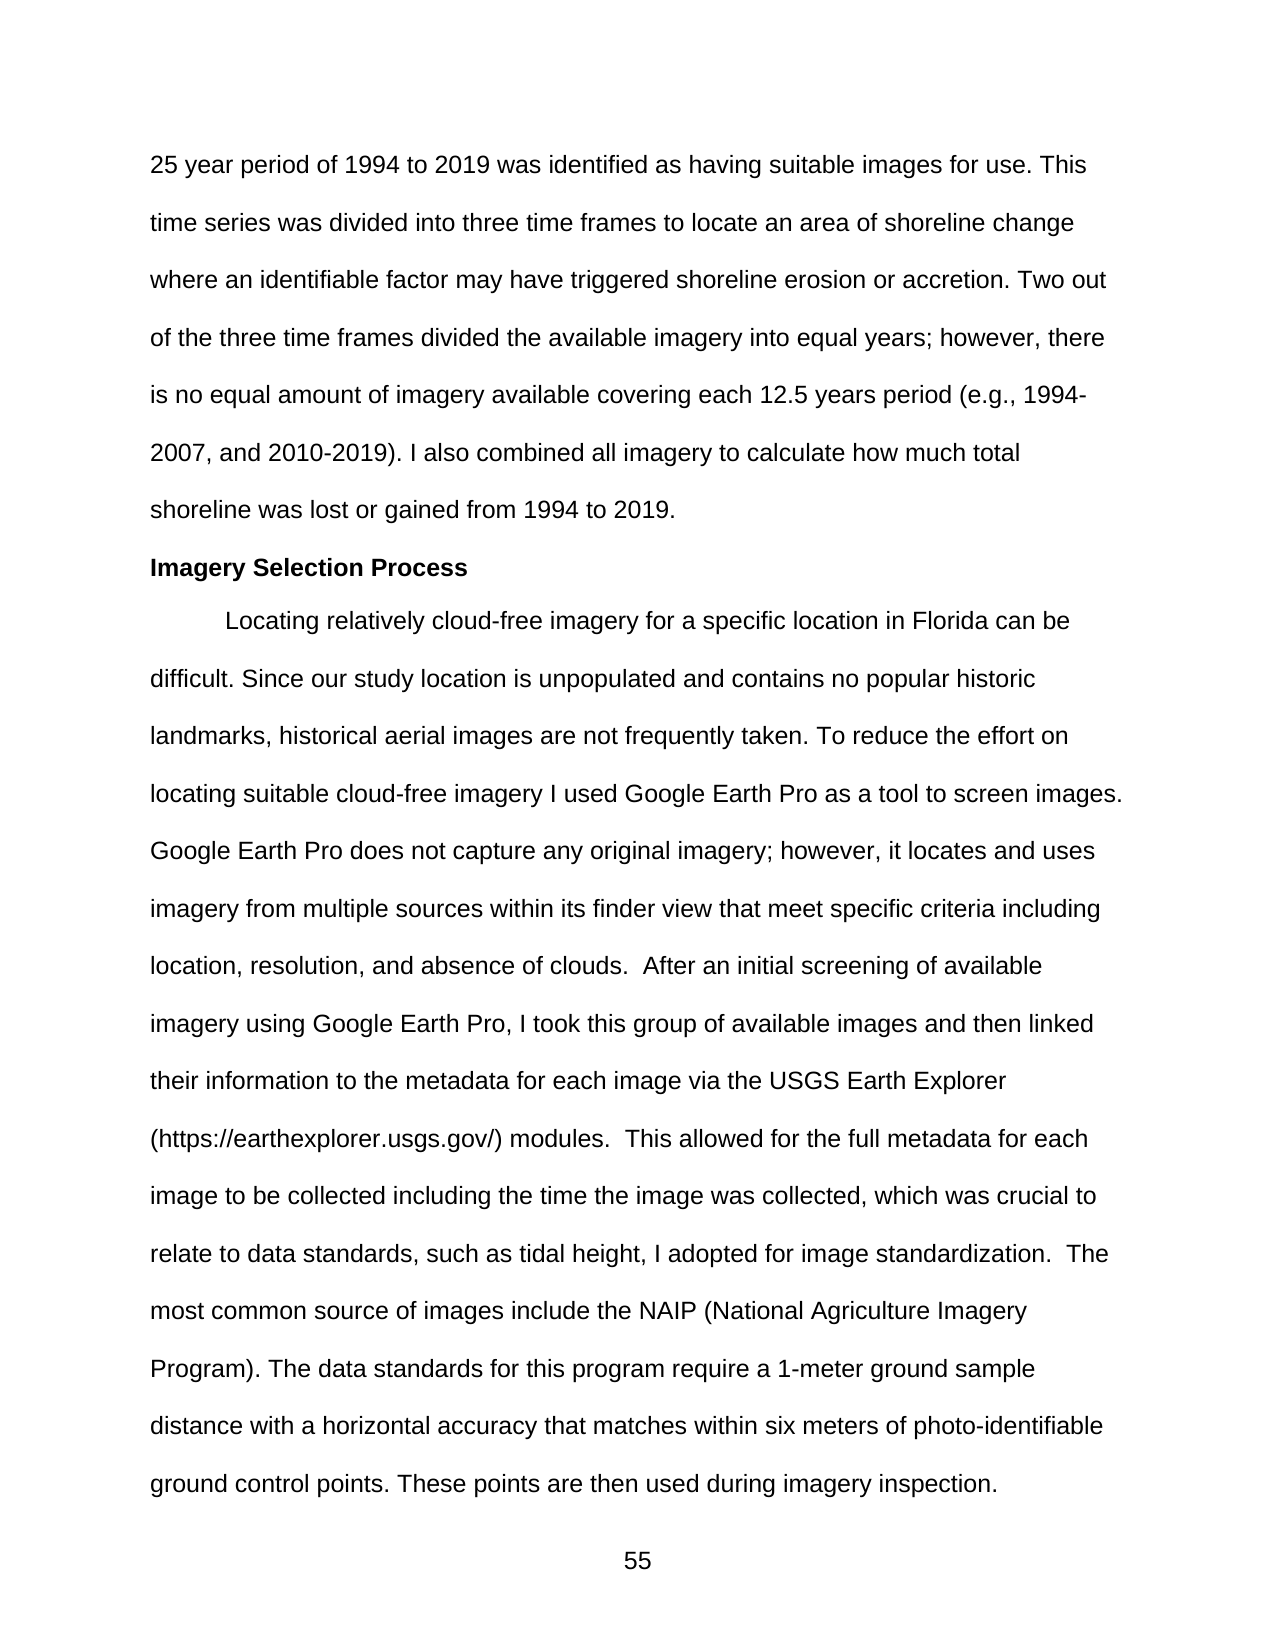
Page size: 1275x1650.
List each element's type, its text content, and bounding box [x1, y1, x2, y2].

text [150, 606, 1125, 1497]
subtitle Imagery Selection Process [150, 552, 1125, 581]
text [150, 150, 1125, 524]
